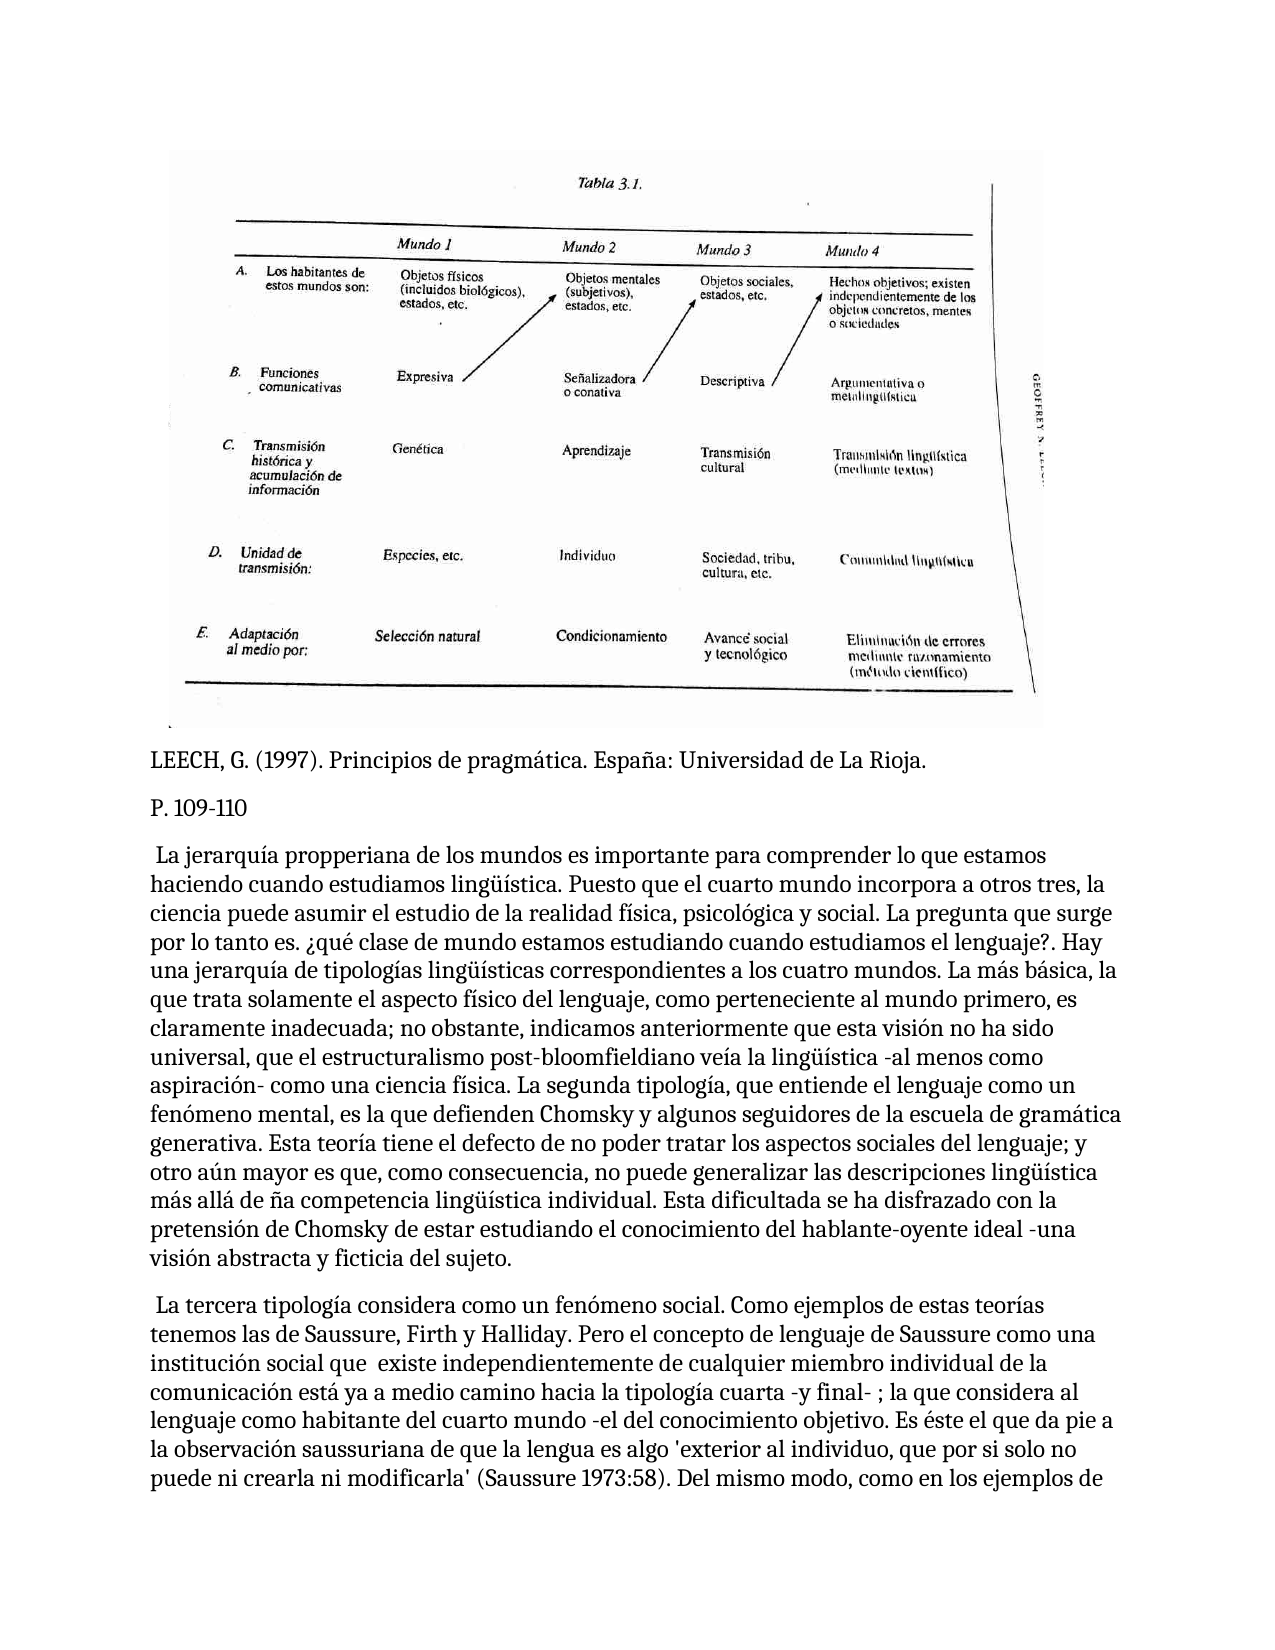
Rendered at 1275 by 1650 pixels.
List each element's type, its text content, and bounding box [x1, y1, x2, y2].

picture [168, 150, 1044, 728]
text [150, 1291, 1125, 1493]
text LEECH, G. (1997). Principios de pragmática. España: Universidad de La Rioja. [150, 746, 1125, 775]
text La jerarquía propperiana de los mundos es importante para comprender lo que estamos haciendo cuando estudiamos lingüística. Puesto que el cuarto mundo incorpora a otros tres, la ciencia puede asumir el estudio de la realidad física, psicológica y social. La pregunta que surge por lo tanto es. ¿qué clase de mundo estamos estudiando cuando estudiamos el lenguaje?. Hay una jerarquía de tipologías lingüísticas correspondientes a los cuatro mundos. La más básica, la que trata solamente el aspecto físico del lenguaje, como perteneciente al mundo primero, es claramente inadecuada; no obstante, indicamos anteriormente que esta visión no ha sido universal, que el estructuralismo post-bloomfieldiano veía la lingüística -al menos como aspiración- como una ciencia física. La segunda tipología, que entiende el lenguaje como un fenómeno mental, es la que defienden Chomsky y algunos seguidores de la escuela de gramática generativa. Esta teoría tiene el defecto de no poder tratar los aspectos sociales del lenguaje; y otro aún mayor es que, como consecuencia, no puede generalizar las descripciones lingüística más allá de ña competencia lingüística individual. Esta dificultada se ha disfrazado con la pretensión de Chomsky de estar estudiando el conocimiento del hablante-oyente ideal -una visión abstracta y ficticia del sujeto. [150, 841, 1125, 1273]
text P. 109-110 [150, 794, 1125, 823]
